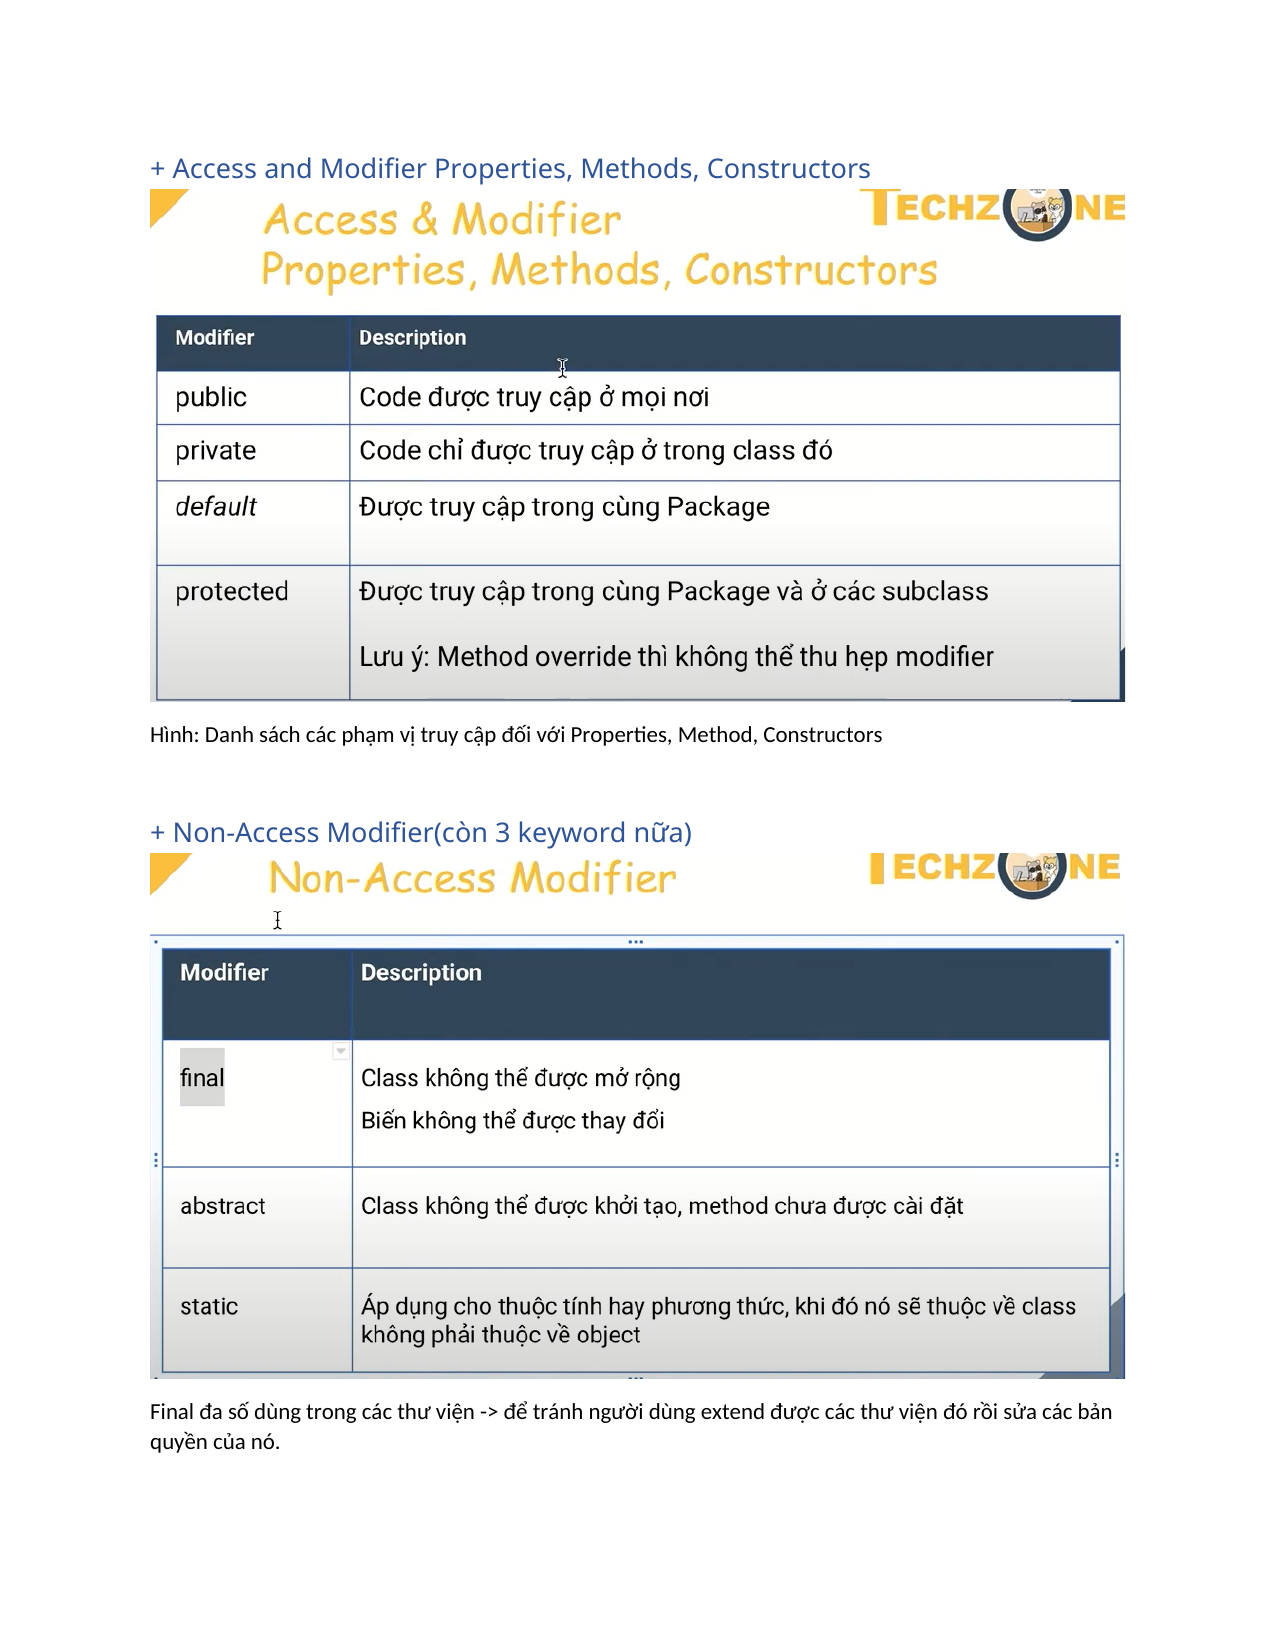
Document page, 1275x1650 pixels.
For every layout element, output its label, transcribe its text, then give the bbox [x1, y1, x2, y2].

text Final đa số dùng trong các thư viện -> để tránh người dùng extend được các thư viện đó rồi sửa các bản quyền của nó. [150, 1397, 1125, 1455]
picture [150, 853, 1125, 1379]
subtitle + Access and Modifier Properties, Methods, Constructors [150, 150, 1125, 187]
text Hình: Danh sách các phạm vị truy cập đối với Properties, Method, Constructors [150, 720, 1125, 748]
picture [150, 189, 1125, 702]
subtitle + Non-Access Modifier(còn 3 keyword nữa) [150, 814, 1125, 851]
